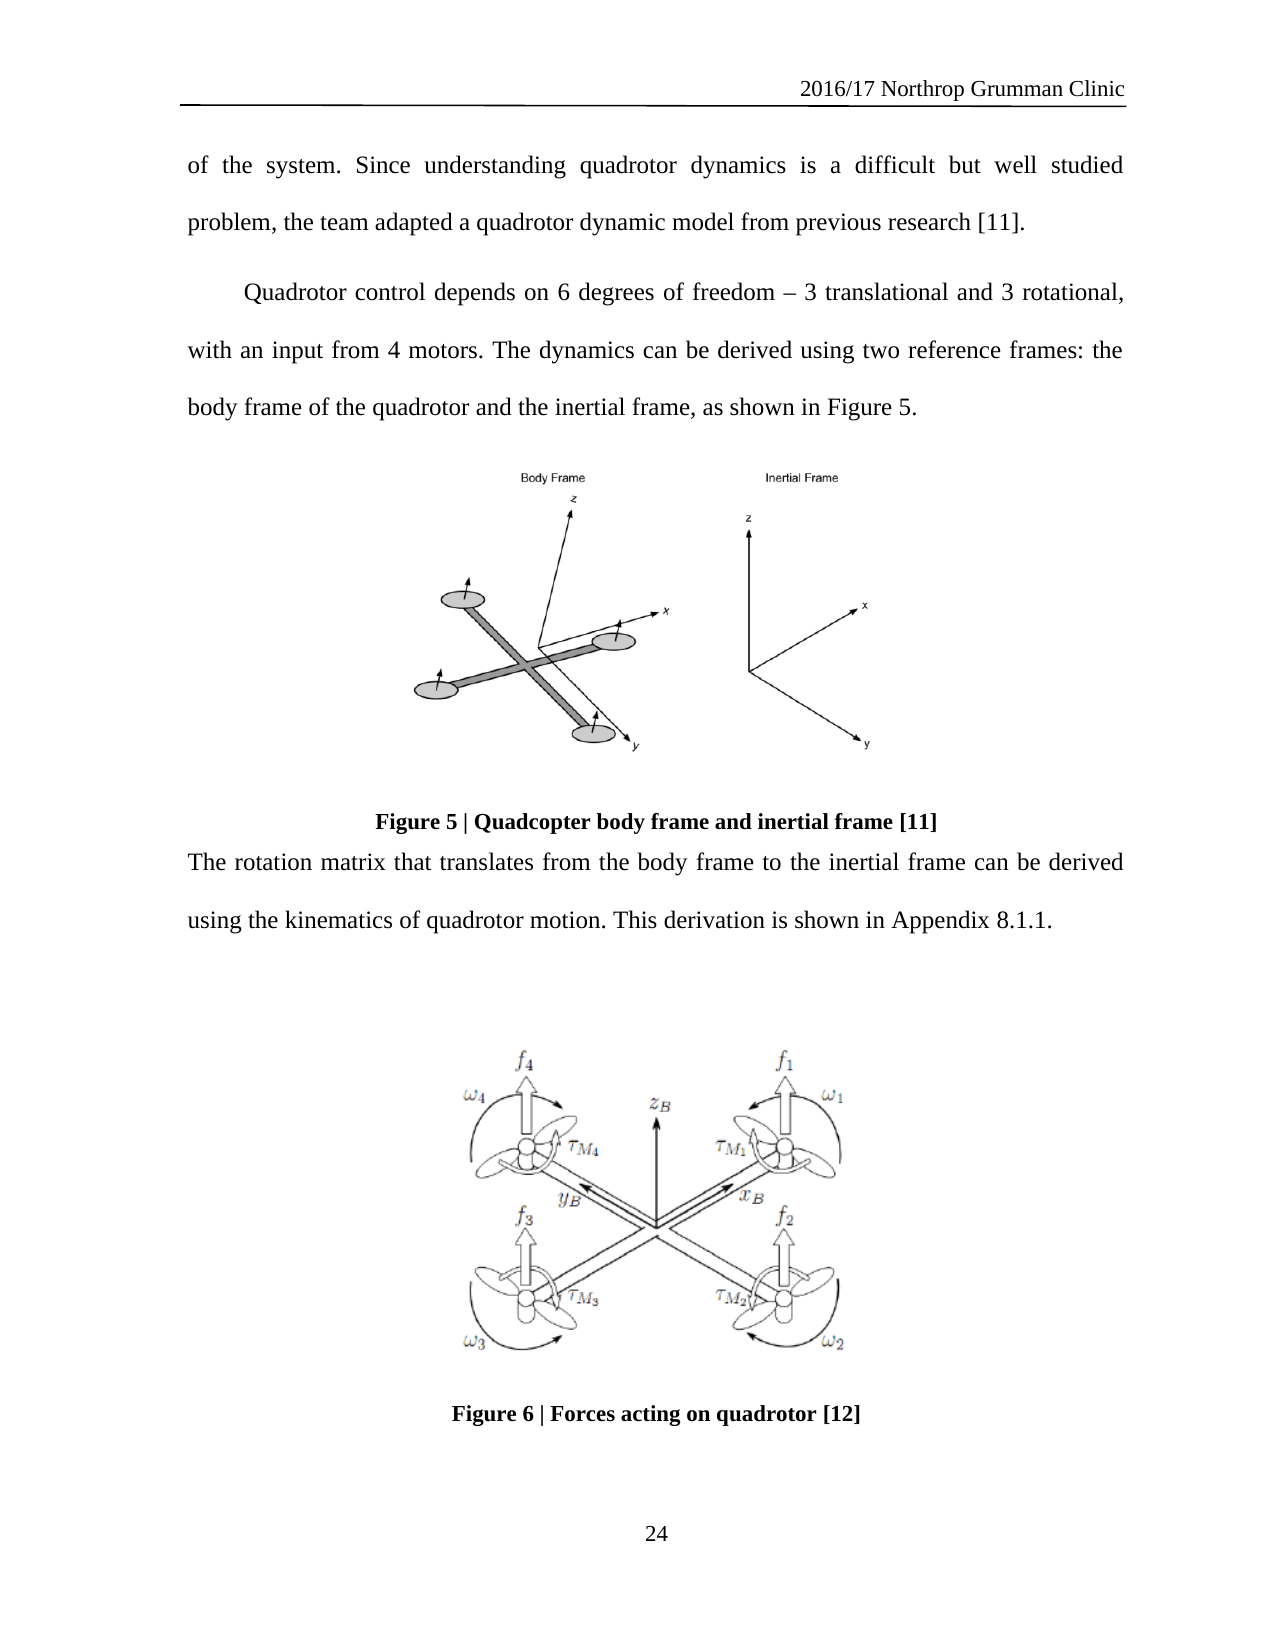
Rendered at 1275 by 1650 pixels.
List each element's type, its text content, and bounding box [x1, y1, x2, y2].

text Quadrotor control depends on 6 degrees of freedom – 3 translational and 3 rotational, with an input from 4 motors. The dynamics can be derived using two reference frames: the body frame of the quadrotor and the inertial frame, as shown in Figure 5. [187, 277, 1125, 421]
text The rotation matrix that translates from the body frame to the inertial frame can be derived using the kinematics of quadrotor motion. This derivation is shown in Appendix 8.1.1. [187, 847, 1125, 933]
picture [395, 462, 917, 768]
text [187, 150, 1125, 236]
picture [451, 1044, 862, 1359]
